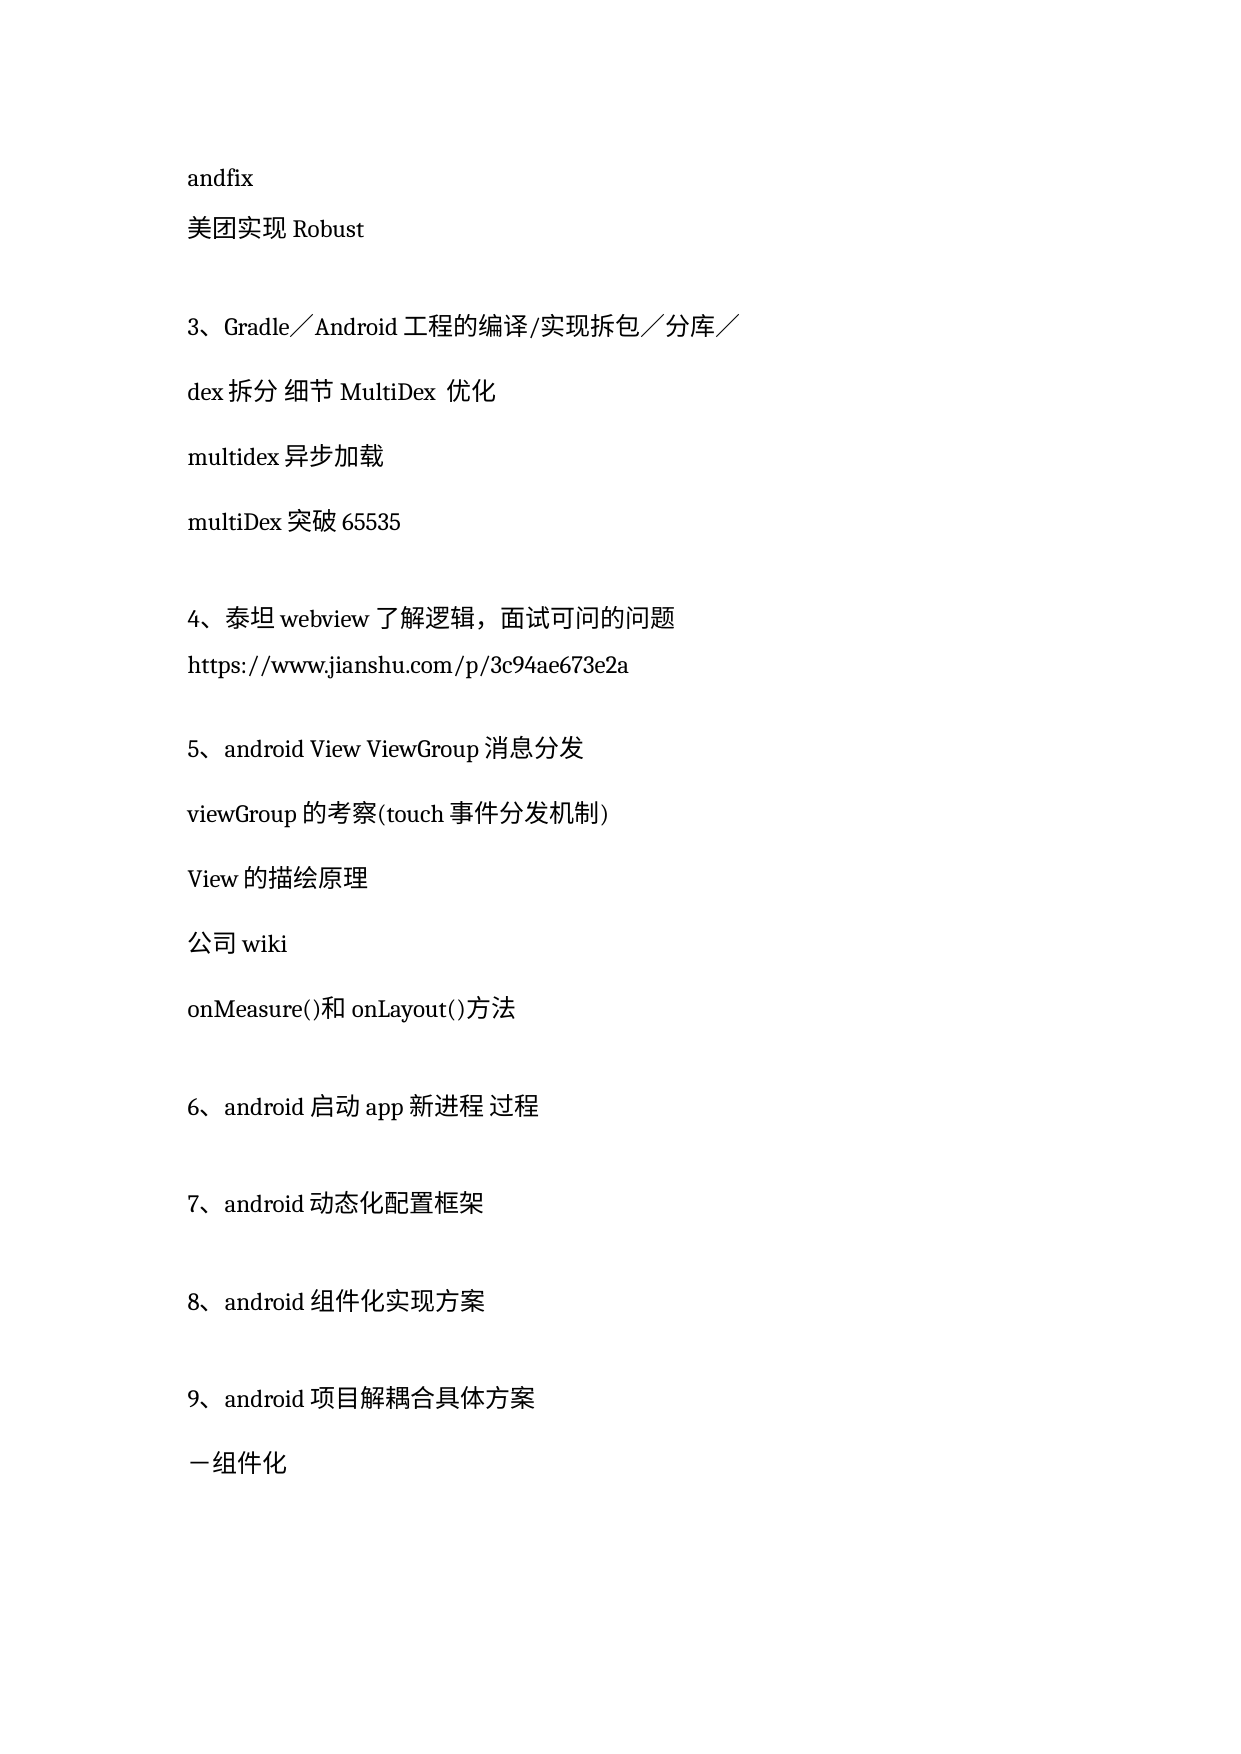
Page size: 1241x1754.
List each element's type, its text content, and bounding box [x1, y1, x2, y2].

text 公司wiki [187, 909, 1053, 974]
text －组件化 [187, 1429, 1053, 1494]
text 7、android动态化配置框架 [187, 1169, 1053, 1234]
text onMeasure()和onLayout()方法 [187, 974, 1053, 1039]
text 9、android项目解耦合具体方案 [187, 1364, 1053, 1429]
text https://www.jianshu.com/p/3c94ae673e2a [187, 649, 1053, 682]
text multidex 异步加载 [187, 422, 1053, 487]
text 8、android组件化实现方案 [187, 1267, 1053, 1332]
text dex拆分 细节 MultiDex 优化 [187, 357, 1053, 422]
text multiDex突破65535 [187, 487, 1053, 552]
text 美团实现Robust [187, 194, 1053, 259]
text View的描绘原理 [187, 844, 1053, 909]
text 5、android View ViewGroup 消息分发 [187, 714, 1053, 779]
text andfix [187, 162, 1053, 194]
text 4、泰坦 webview 了解逻辑，面试可问的问题 [187, 584, 1053, 649]
text 6、android 启动 app 新进程 过程 [187, 1072, 1053, 1137]
text 3、Gradle／Android工程的编译/实现拆包／分库／ [187, 292, 1053, 357]
text viewGroup的考察(touch事件分发机制) [187, 779, 1053, 844]
